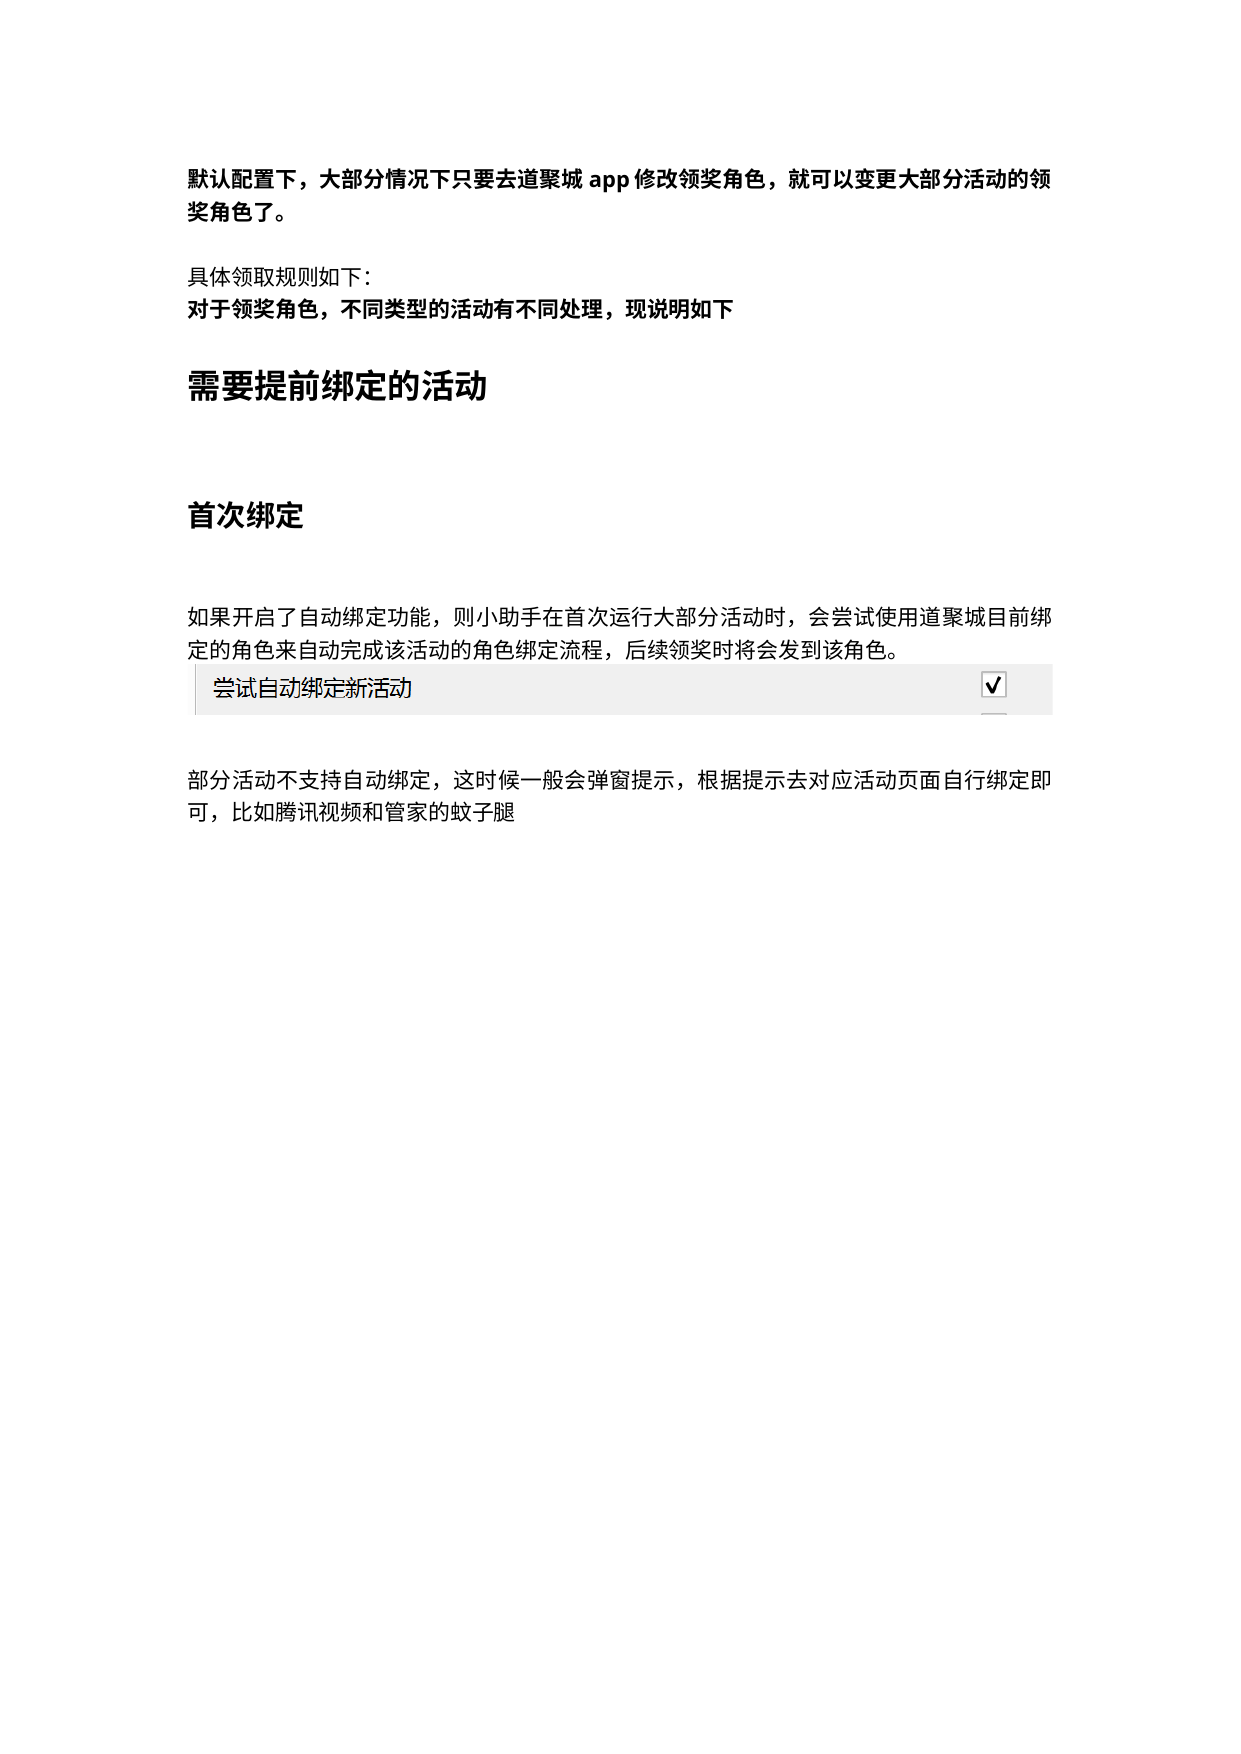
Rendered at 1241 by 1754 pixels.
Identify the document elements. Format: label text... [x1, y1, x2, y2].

picture [187, 664, 1053, 715]
text 部分活动不支持自动绑定，这时候一般会弹窗提示，根据提示去对应活动页面自行绑定即可，比如腾讯视频和管家的蚊子腿 [187, 762, 1053, 827]
text 具体领取规则如下： [187, 259, 1053, 292]
subtitle 首次绑定 [187, 481, 1053, 546]
text 如果开启了自动绑定功能，则小助手在首次运行大部分活动时，会尝试使用道聚城目前绑定的角色来自动完成该活动的角色绑定流程，后续领奖时将会发到该角色。 [187, 600, 1053, 664]
subtitle 需要提前绑定的活动 [187, 352, 1053, 417]
text 对于领奖角色，不同类型的活动有不同处理，现说明如下 [187, 292, 1053, 324]
text 默认配置下，大部分情况下只要去道聚城app修改领奖角色，就可以变更大部分活动的领奖角色了。 [187, 162, 1053, 227]
